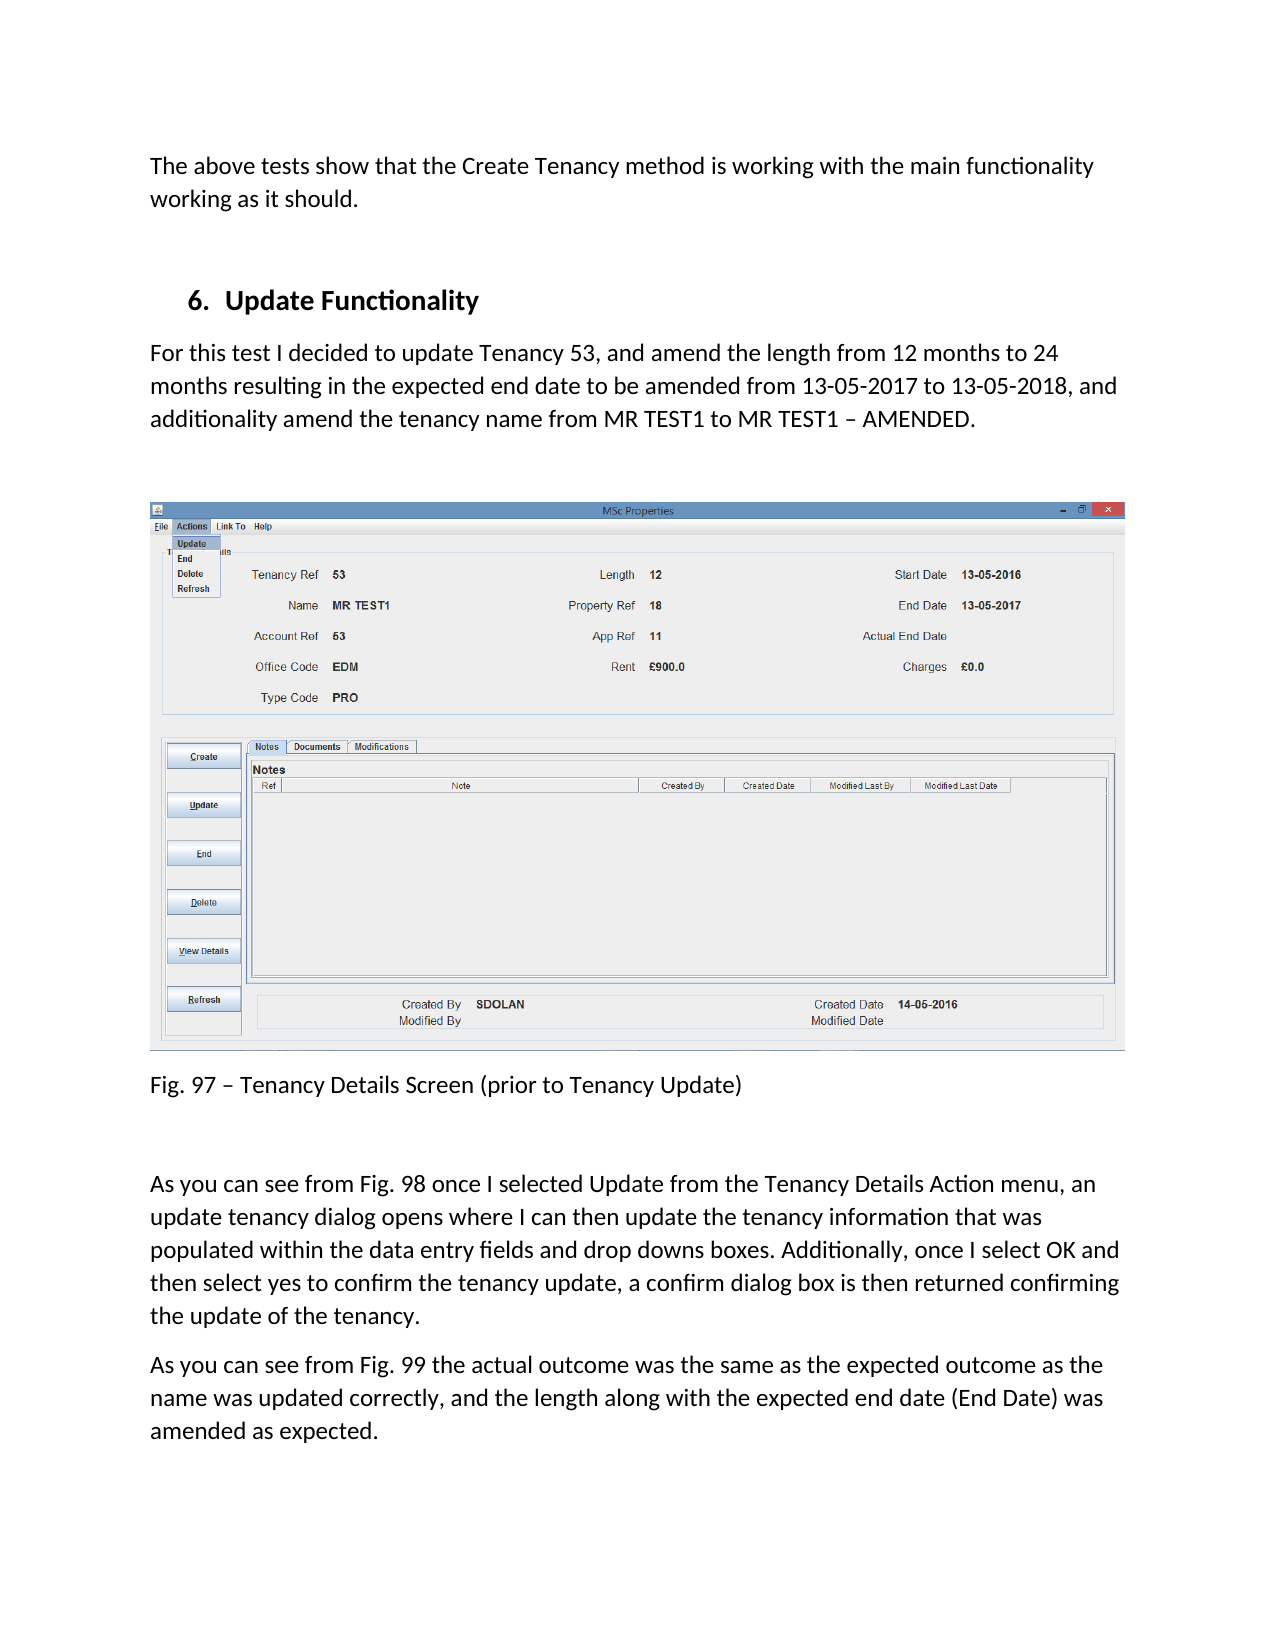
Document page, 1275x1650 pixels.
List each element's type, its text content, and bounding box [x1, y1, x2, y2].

text As you can see from Fig. 99 the actual outcome was the same as the expected outcome as the name was updated correctly, and the length along with the expected end date (End Date) was amended as expected. [150, 1349, 1125, 1446]
text The above tests show that the Create Tenancy method is working with the main functionality working as it should. [150, 150, 1125, 213]
text Fig. 97 – Tenancy Details Screen (prior to Tenancy Update) [150, 1069, 1125, 1100]
text For this test I decided to update Tenancy 53, and amend the length from 12 months to 24 months resulting in the expected end date to be amended from 13-05-2017 to 13-05-2018, and additionality amend the tenancy name from MR TEST1 to MR TEST1 – AMENDED. [150, 337, 1125, 433]
picture [150, 502, 1125, 1051]
text As you can see from Fig. 98 once I selected Update from the Tenancy Details Action menu, an update tenancy dialog opens where I can then update the tenancy information that was populated within the data entry fields and drop downs boxes. Additionally, once I select OK and then select yes to confirm the tenancy update, a confirm dialog box is then returned confirming the update of the tenancy. [150, 1168, 1125, 1331]
list Update Functionality [187, 282, 1125, 318]
